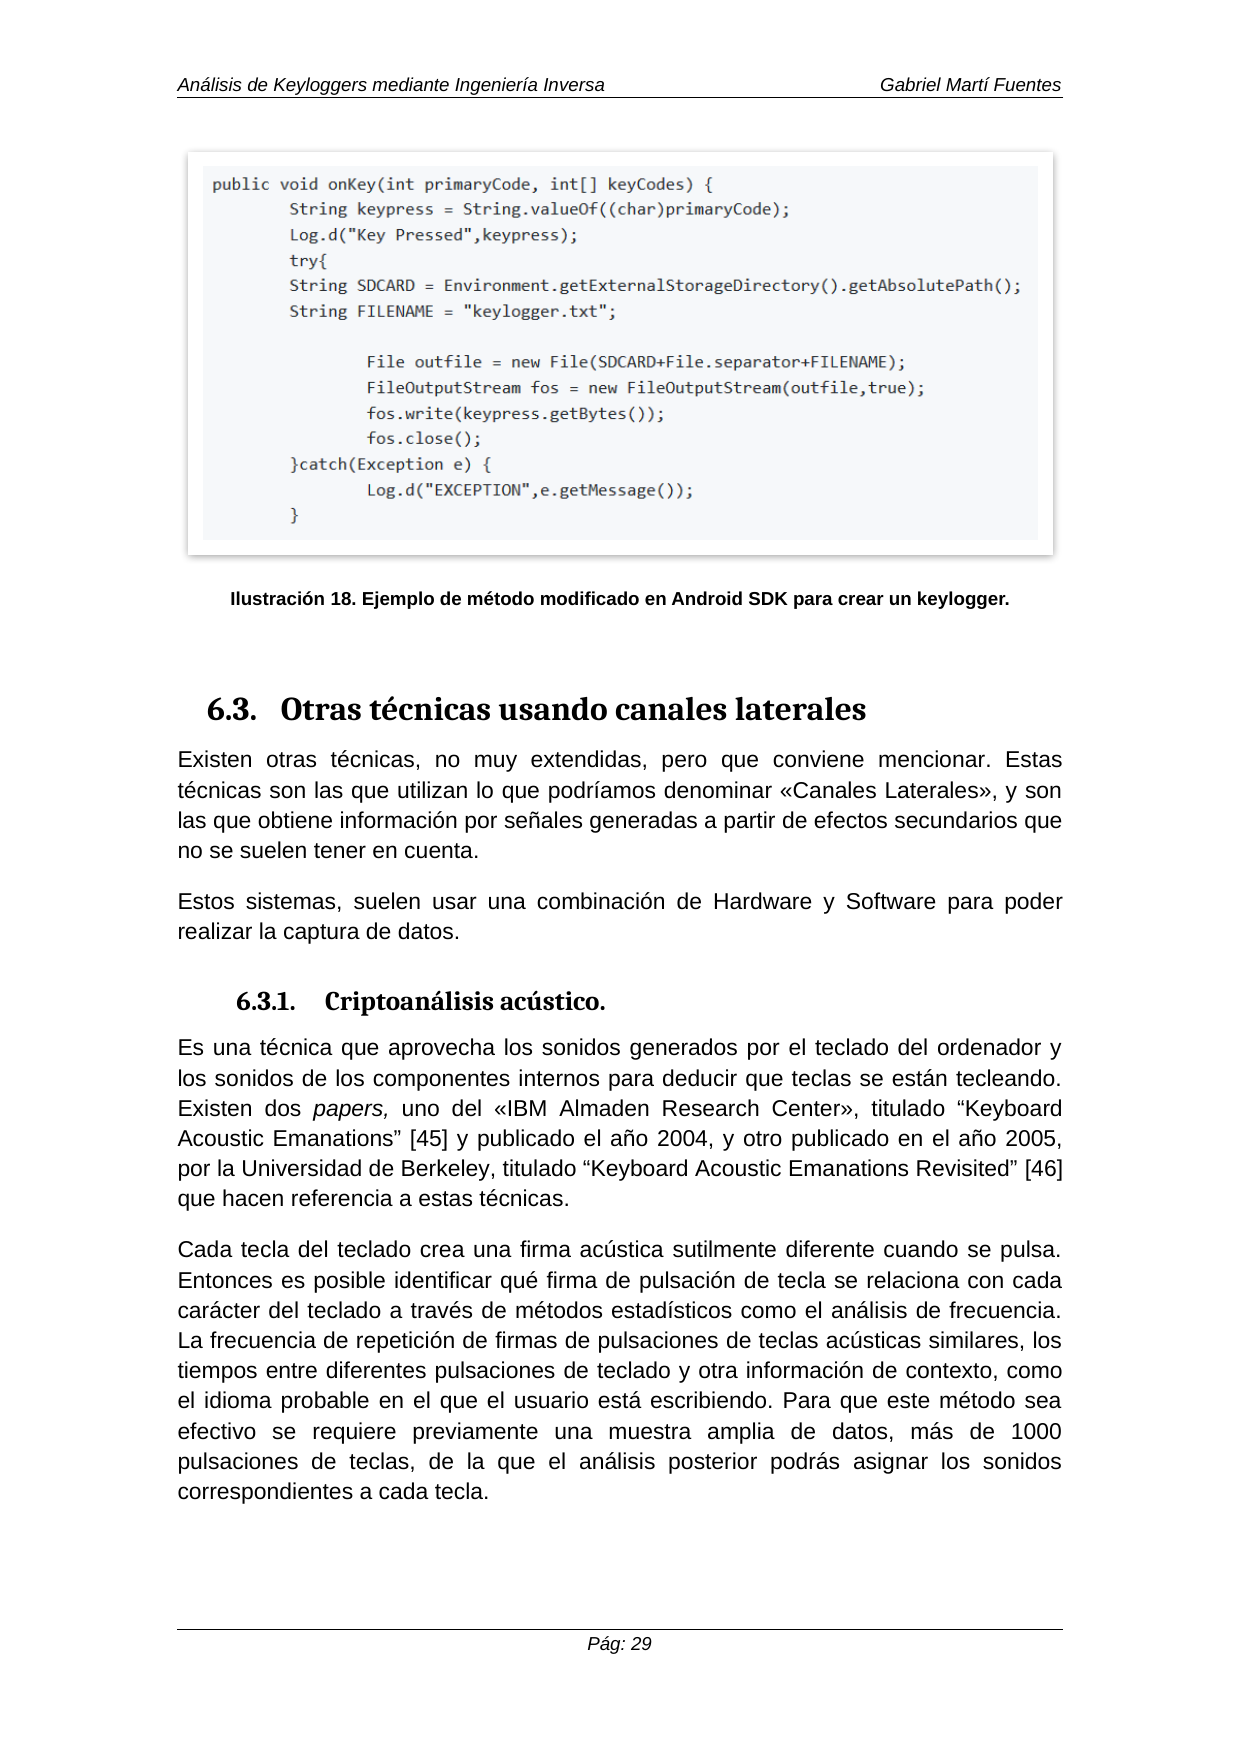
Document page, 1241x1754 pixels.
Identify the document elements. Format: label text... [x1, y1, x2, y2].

text Existen otras técnicas, no muy extendidas, pero que conviene mencionar. Estas técnicas son las que utilizan lo que podríamos denominar «Canales Laterales», y son las que obtiene información por señales generadas a partir de efectos secundarios que no se suelen tener en cuenta. [177, 746, 1063, 863]
subtitle Criptoanálisis acústico. [236, 986, 1063, 1017]
text Estos sistemas, suelen usar una combinación de Hardware y Software para poder realizar la captura de datos. [177, 888, 1063, 945]
text Es una técnica que aprovecha los sonidos generados por el teclado del ordenador y los sonidos de los componentes internos para deducir que teclas se están tecleando. Existen dos papers, uno del «IBM Almaden Research Center», titulado “Keyboard Acoustic Emanations” y publicado el año 2004, y otro publicado en el año 2005, por la Universidad de Berkeley, titulado “Keyboard Acoustic Emanations Revisited” que hacen referencia a estas técnicas. [177, 1034, 1063, 1212]
text Cada tecla del teclado crea una firma acústica sutilmente diferente cuando se pulsa. Entonces es posible identificar qué firma de pulsación de tecla se relaciona con cada carácter del teclado a través de métodos estadísticos como el análisis de frecuencia. La frecuencia de repetición de firmas de pulsaciones de teclas acústicas similares, los tiempos entre diferentes pulsaciones de teclado y otra información de contexto, como el idioma probable en el que el usuario está escribiendo. Para que este método sea efectivo se requiere previamente una muestra amplia de datos, más de 1000 pulsaciones de teclas, de la que el análisis posterior podrás asignar los sonidos correspondientes a cada tecla. [177, 1236, 1063, 1504]
picture [203, 166, 1038, 540]
subtitle Otras técnicas usando canales laterales [207, 690, 1063, 728]
